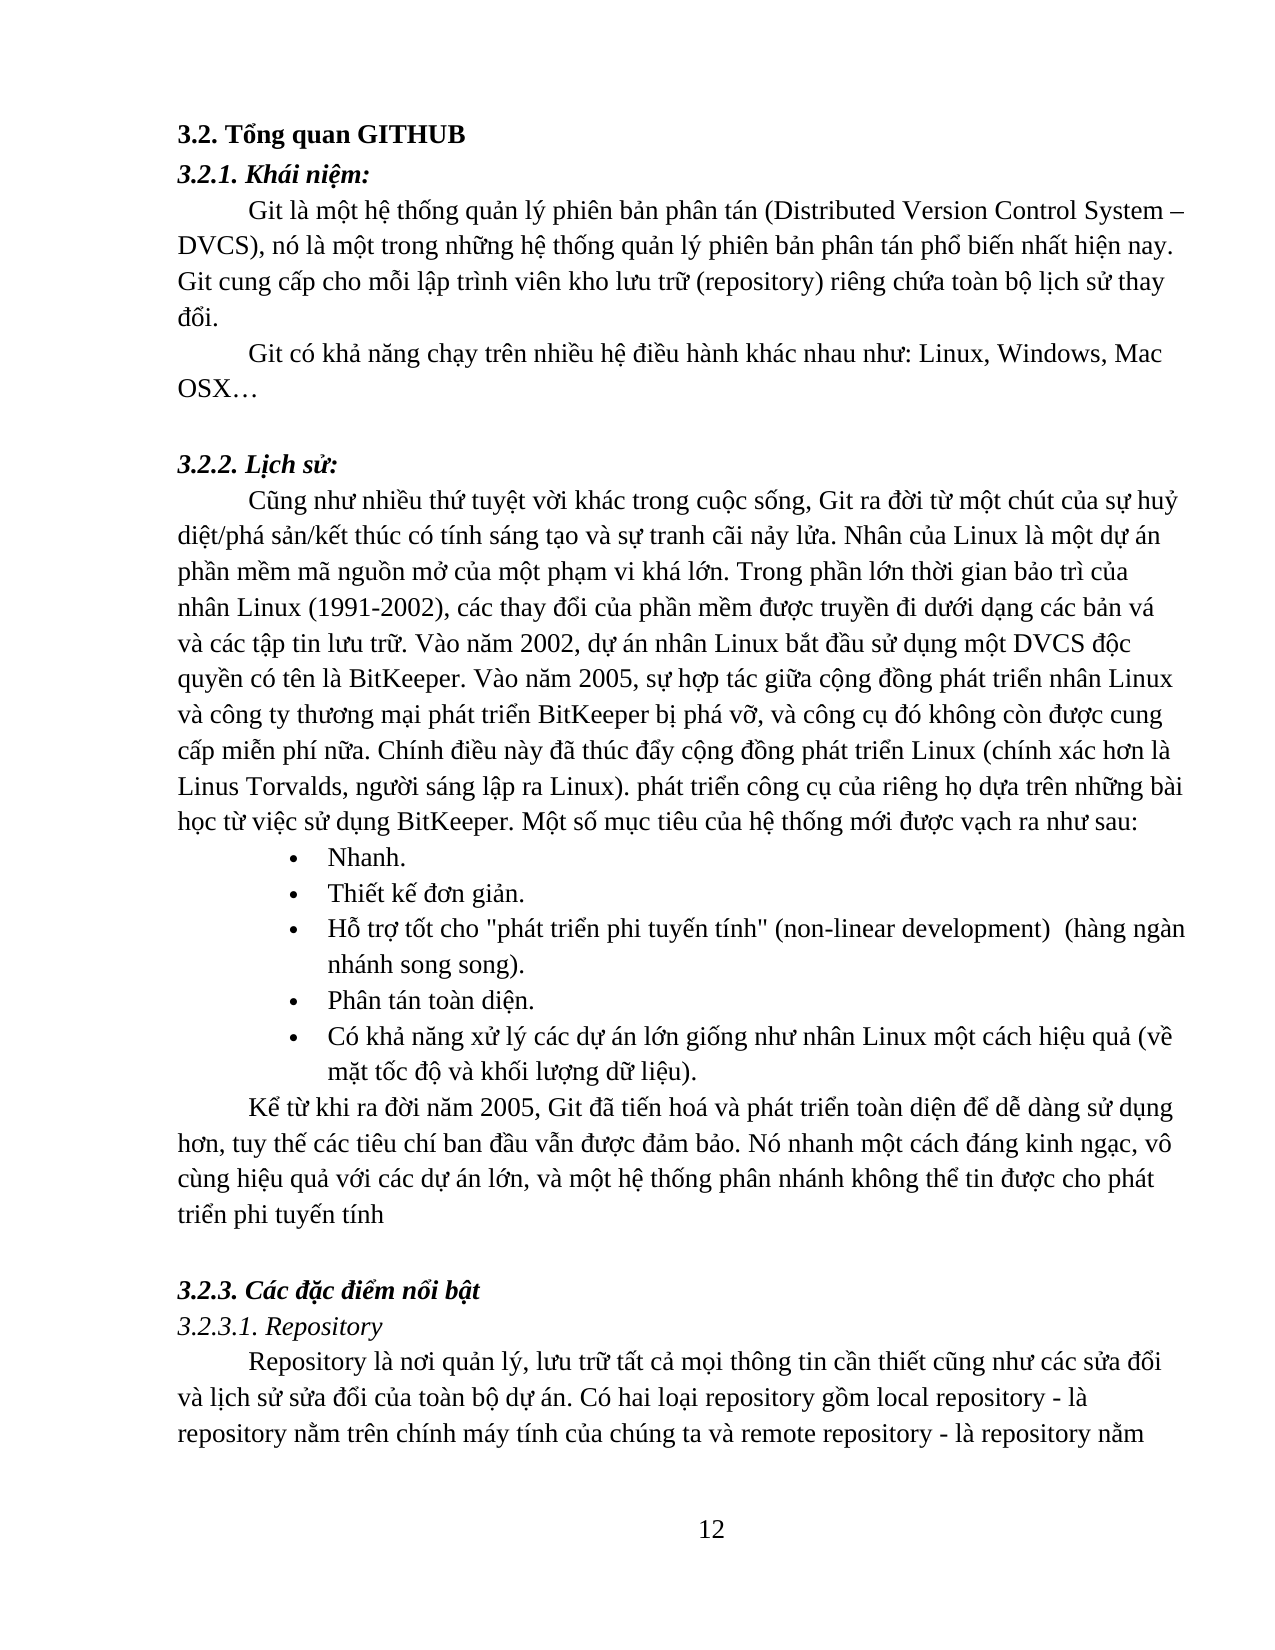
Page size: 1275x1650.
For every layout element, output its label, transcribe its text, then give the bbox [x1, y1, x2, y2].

text 3.2.3.1. Repository [177, 1310, 1186, 1341]
list Thiết kế đơn giản. [290, 877, 1186, 908]
list Hỗ trợ tốt cho "phát triển phi tuyến tính" (non-linear development) (hàng ngàn nhánh song song). [290, 912, 1186, 979]
list Phân tán toàn diện. [290, 984, 1186, 1015]
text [177, 1345, 1186, 1448]
subtitle 3.2. Tổng quan GITHUB [177, 118, 1186, 149]
text Cũng như nhiều thứ tuyệt vời khác trong cuộc sống, Git ra đời từ một chút của sự huỷ diệt/phá sản/kết thúc có tính sáng tạo và sự tranh cãi nảy lửa. Nhân của Linux là một dự án phần mềm mã nguồn mở của một phạm vi khá lớn. Trong phần lớn thời gian bảo trì của nhân Linux (1991-2002), các thay đổi của phần mềm được truyền đi dưới dạng các bản vá và các tập tin lưu trữ. Vào năm 2002, dự án nhân Linux bắt đầu sử dụng một DVCS độc quyền có tên là BitKeeper. Vào năm 2005, sự hợp tác giữa cộng đồng phát triển nhân Linux và công ty thương mại phát triển BitKeeper bị phá vỡ, và công cụ đó không còn được cung cấp miễn phí nữa. Chính điều này đã thúc đẩy cộng đồng phát triển Linux (chính xác hơn là Linus Torvalds, người sáng lập ra Linux). phát triển công cụ của riêng họ dựa trên những bài học từ việc sử dụng BitKeeper. Một số mục tiêu của hệ thống mới được vạch ra như sau: [177, 484, 1186, 836]
subtitle 3.2.3. Các đặc điểm nổi bật [177, 1274, 1186, 1305]
text Git là một hệ thống quản lý phiên bản phân tán (Distributed Version Control System – DVCS), nó là một trong những hệ thống quản lý phiên bản phân tán phổ biến nhất hiện nay. Git cung cấp cho mỗi lập trình viên kho lưu trữ (repository) riêng chứa toàn bộ lịch sử thay đổi. [177, 194, 1186, 332]
list Nhanh. [290, 841, 1186, 872]
subtitle 3.2.2. Lịch sử: [177, 448, 1186, 479]
list Có khả năng xử lý các dự án lớn giống như nhân Linux một cách hiệu quả (về mặt tốc độ và khối lượng dữ liệu). [290, 1020, 1186, 1087]
text Git có khả năng chạy trên nhiều hệ điều hành khác nhau như: Linux, Windows, Mac OSX… [177, 337, 1186, 403]
text Kể từ khi ra đời năm 2005, Git đã tiến hoá và phát triển toàn diện để dễ dàng sử dụng hơn, tuy thế các tiêu chí ban đầu vẫn được đảm bảo. Nó nhanh một cách đáng kinh ngạc, vô cùng hiệu quả với các dự án lớn, và một hệ thống phân nhánh không thể tin được cho phát triển phi tuyến tính [177, 1091, 1186, 1229]
subtitle 3.2.1. Khái niệm: [177, 158, 1186, 189]
